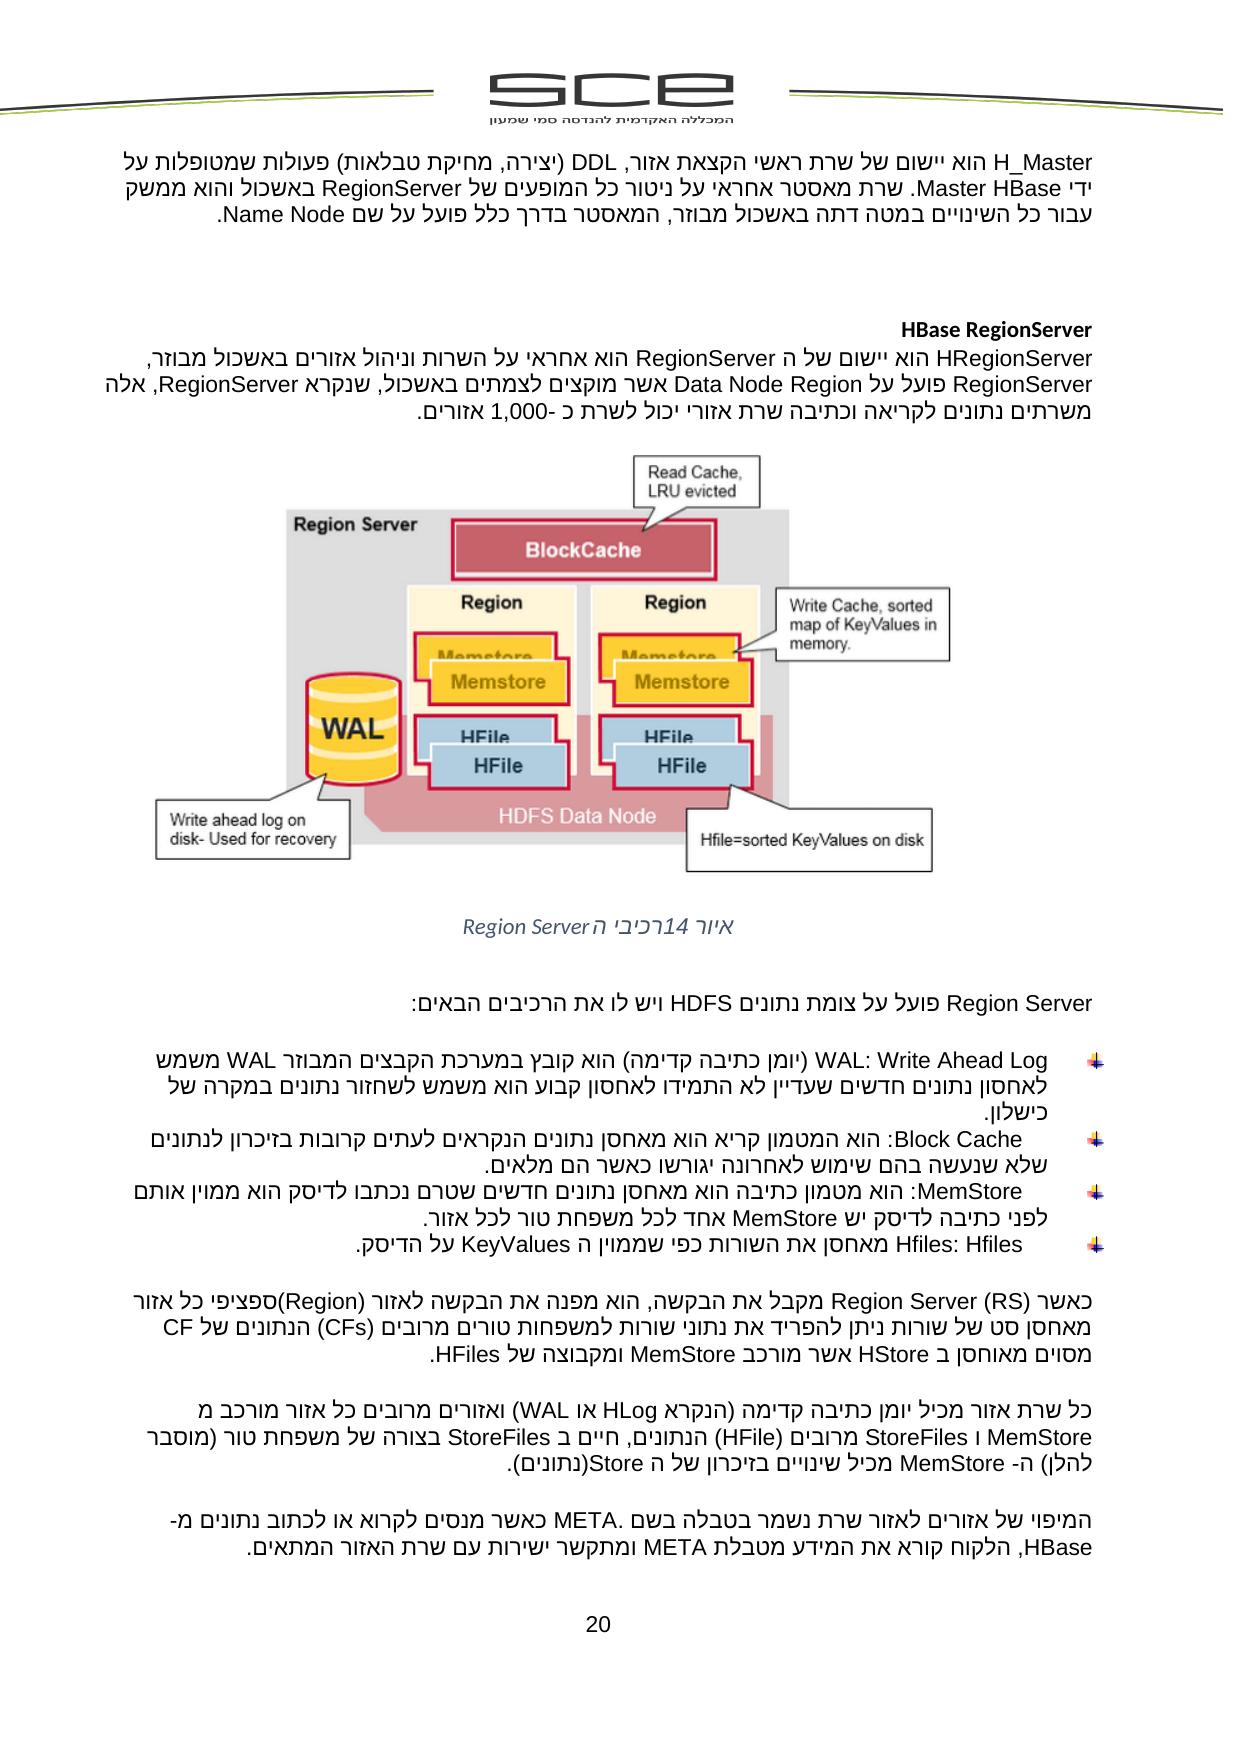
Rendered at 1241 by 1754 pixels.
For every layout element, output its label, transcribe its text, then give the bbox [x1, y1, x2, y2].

text H_Master הוא יישום של שרת ראשי הקצאת אזור, DDL (יצירה, מחיקת טבלאות) פעולות שמטופלות על ידי Master HBase. שרת מאסטר אחראי על ניטור כל המופעים של RegionServer באשכול והוא ממשק עבור כל השינויים במטה דתה באשכול מבוזר, המאסטר בדרך כלל פועל על שם Name Node. [103, 118, 1093, 227]
list Block Cache: הוא המטמון קריא הוא מאחסן נתונים הנקראים לעתים קרובות בזיכרון לנתונים שלא שנעשה בהם שימוש לאחרונה יגורשו כאשר הם מלאים. [103, 1126, 1086, 1178]
text כל שרת אזור מכיל יומן כתיבה קדימה (הנקרא HLog או WAL) ואזורים מרובים כל אזור מורכב מMemStore ו StoreFiles מרובים (HFile) הנתונים, חיים ב StoreFiles בצורה של משפחת טור (מוסבר להלן) ה- MemStore מכיל שינויים בזיכרון של ה Store(נתונים). [103, 1397, 1093, 1477]
picture [1087, 1051, 1104, 1069]
text HRegionServer הוא יישום של ה RegionServer הוא אחראי על השרות וניהול אזורים באשכול מבוזר, RegionServer פועל על Data Node Region אשר מוקצים לצמתים באשכול, שנקרא RegionServer, אלה משרתים נתונים לקריאה וכתיבה שרת אזורי יכול לשרת כ -1,000 אזורים. [103, 345, 1093, 424]
text Region Server פועל על צומת נתונים HDFS ויש לו את הרכיבים הבאים: [103, 990, 1093, 1016]
list MemStore: הוא מטמון כתיבה הוא מאחסן נתונים חדשים שטרם נכתבו לדיסק הוא ממוין אותם לפני כתיבה לדיסק יש MemStore אחד לכל משפחת טור לכל אזור. [103, 1178, 1086, 1231]
text HBase RegionServer [103, 315, 1093, 343]
list WAL: Write Ahead Log (יומן כתיבה קדימה) הוא קובץ במערכת הקבצים המבוזר WAL משמש לאחסון נתונים חדשים שעדיין לא התמידו לאחסון קבוע הוא משמש לשחזור נתונים במקרה של כישלון. [103, 1047, 1086, 1126]
text המיפוי של אזורים לאזור שרת נשמר בטבלה בשם .META כאשר מנסים לקרוא או לכתוב נתונים מ- HBase, הלקוח קורא את המידע מטבלת META ומתקשר ישירות עם שרת האזור המתאים. [103, 1507, 1093, 1560]
picture [0, 12, 1224, 149]
picture [1087, 1183, 1104, 1200]
list Hfiles: Hfiles מאחסן את השורות כפי שממוין ה KeyValues ​​על הדיסק. [103, 1231, 1086, 1257]
picture [1087, 1130, 1104, 1147]
picture [133, 434, 993, 911]
picture [1087, 1235, 1104, 1253]
text כאשר Region Server (RS) מקבל את הבקשה, הוא מפנה את הבקשה לאזור (Region)ספציפי כל אזור מאחסן סט של שורות ניתן להפריד את נתוני שורות למשפחות טורים מרובים (CFs) הנתונים של CF מסוים מאוחסן ב HStore אשר מורכב MemStore ומקבוצה של HFiles. [103, 1288, 1093, 1367]
